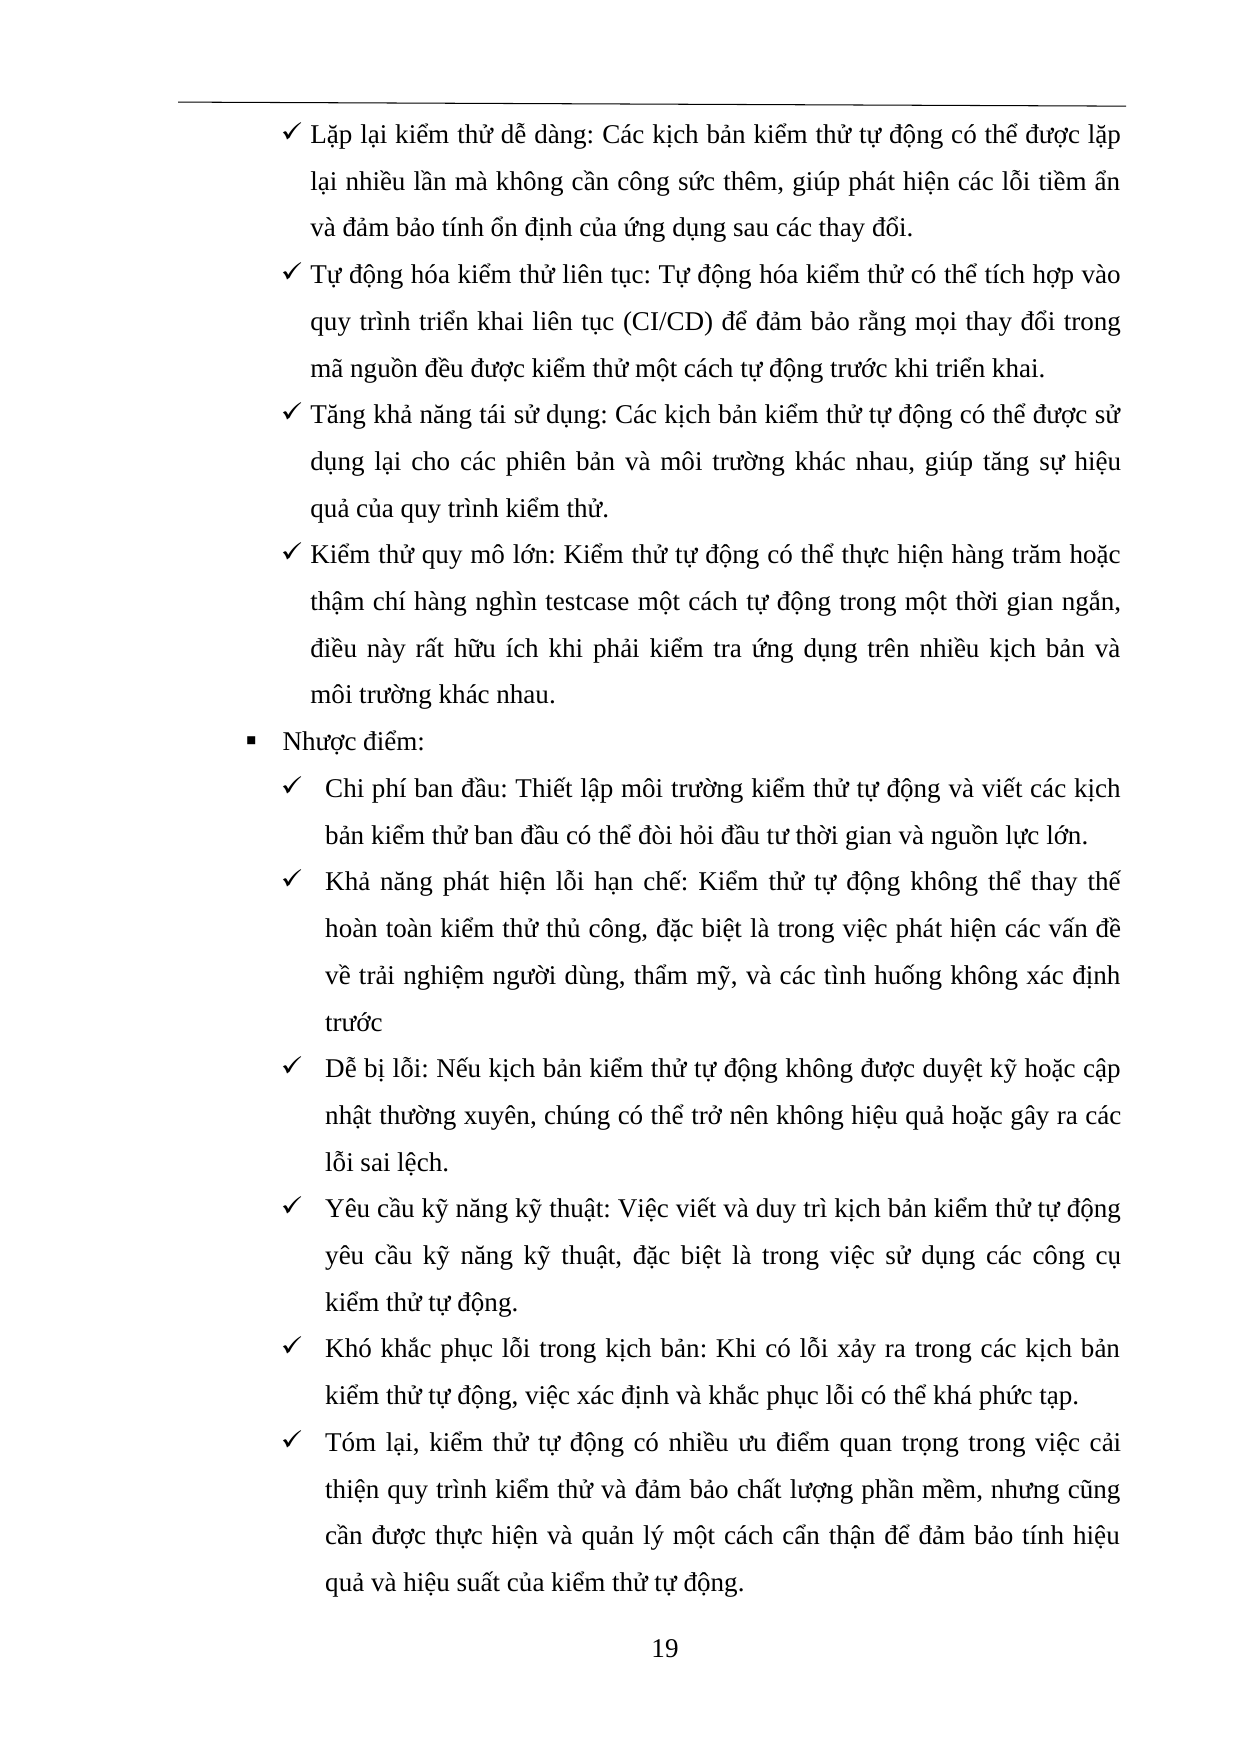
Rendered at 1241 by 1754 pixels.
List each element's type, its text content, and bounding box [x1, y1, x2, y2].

list Kiểm thử quy mô lớn: Kiểm thử tự động có thể thực hiện hàng trăm hoặc thậm chí hàng nghìn testcase một cách tự động trong một thời gian ngắn, điều này rất hữu ích khi phải kiểm tra ứng dụng trên nhiều kịch bản và môi trường khác nhau. [281, 538, 1122, 710]
list Khả năng phát hiện lỗi hạn chế: Kiểm thử tự động không thể thay thế hoàn toàn kiểm thử thủ công, đặc biệt là trong việc phát hiện các vấn đề về trải nghiệm người dùng, thẩm mỹ, và các tình huống không xác định trước [281, 866, 1122, 1037]
list Chi phí ban đầu: Thiết lập môi trường kiểm thử tự động và viết các kịch bản kiểm thử ban đầu có thể đòi hỏi đầu tư thời gian và nguồn lực lớn. [281, 772, 1122, 850]
list Nhược điểm: [245, 725, 1122, 756]
list Dễ bị lỗi: Nếu kịch bản kiểm thử tự động không được duyệt kỹ hoặc cập nhật thường xuyên, chúng có thể trở nên không hiệu quả hoặc gây ra các lỗi sai lệch. [281, 1052, 1122, 1177]
list Tóm lại, kiểm thử tự động có nhiều ưu điểm quan trọng trong việc cải thiện quy trình kiểm thử và đảm bảo chất lượng phần mềm, nhưng cũng cần được thực hiện và quản lý một cách cẩn thận để đảm bảo tính hiệu quả và hiệu suất của kiểm thử tự động. [281, 1426, 1122, 1597]
list Yêu cầu kỹ năng kỹ thuật: Việc viết và duy trì kịch bản kiểm thử tự động yêu cầu kỹ năng kỹ thuật, đặc biệt là trong việc sử dụng các công cụ kiểm thử tự động. [281, 1192, 1122, 1317]
list Tự động hóa kiểm thử liên tục: Tự động hóa kiểm thử có thể tích hợp vào quy trình triển khai liên tục (CI/CD) để đảm bảo rằng mọi thay đổi trong mã nguồn đều được kiểm thử một cách tự động trước khi triển khai. [281, 258, 1122, 383]
list Khó khắc phục lỗi trong kịch bản: Khi có lỗi xảy ra trong các kịch bản kiểm thử tự động, việc xác định và khắc phục lỗi có thể khá phức tạp. [281, 1332, 1122, 1410]
list Tăng khả năng tái sử dụng: Các kịch bản kiểm thử tự động có thể được sử dụng lại cho các phiên bản và môi trường khác nhau, giúp tăng sự hiệu quả của quy trình kiểm thử. [281, 398, 1122, 523]
list Lặp lại kiểm thử dễ dàng: Các kịch bản kiểm thử tự động có thể được lặp lại nhiều lần mà không cần công sức thêm, giúp phát hiện các lỗi tiềm ẩn và đảm bảo tính ổn định của ứng dụng sau các thay đổi. [281, 118, 1122, 243]
